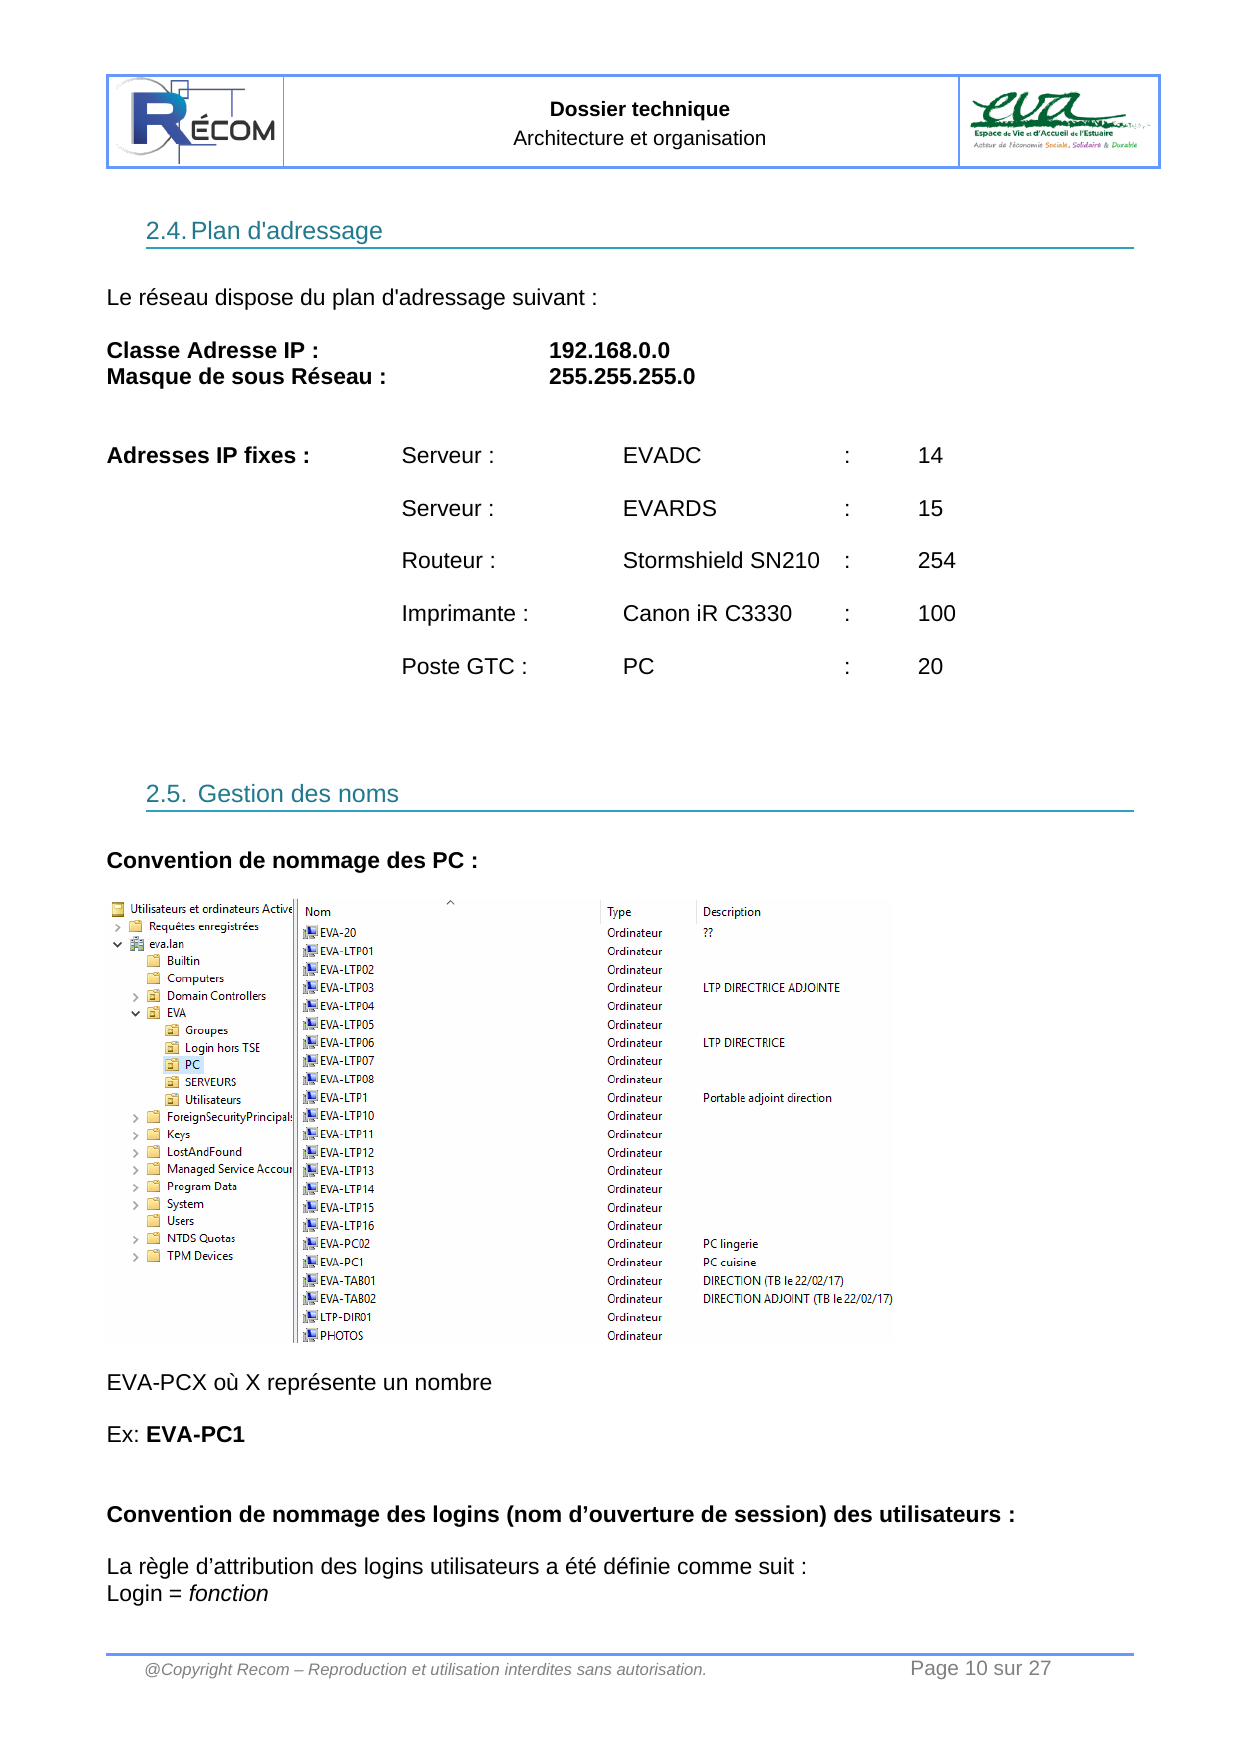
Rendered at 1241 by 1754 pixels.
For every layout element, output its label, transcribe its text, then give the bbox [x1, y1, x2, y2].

text Ex: EVA-PC1 [106, 1421, 1134, 1448]
text Le réseau dispose du plan d'adressage suivant : [106, 284, 1134, 310]
text La règle d’attribution des logins utilisateurs a été définie comme suit : [106, 1553, 1134, 1579]
text Imprimante : Canon iR C3330 : 100 [106, 600, 1134, 627]
text EVA-PCX où X représente un nombre [106, 1369, 1134, 1395]
text Poste GTC : PC : 20 [106, 653, 1134, 679]
picture [106, 899, 894, 1343]
text Convention de nommage des PC : [106, 847, 1134, 873]
picture [115, 77, 276, 166]
picture [969, 91, 1156, 152]
text Routeur : Stormshield SN210 : 254 [106, 547, 1134, 574]
text Adresses IP fixes : Serveur : EVADC : 14 [106, 442, 1134, 468]
text Convention de nommage des logins (nom d’ouverture de session) des utilisateurs : [106, 1501, 1134, 1527]
text Masque de sous Réseau : 255.255.255.0 [106, 363, 1134, 389]
text Classe Adresse IP : 192.168.0.0 [106, 337, 1134, 363]
subtitle Plan d'adressage [146, 216, 1134, 247]
text Login = fonction [106, 1579, 1134, 1606]
text Serveur : EVARDS : 15 [328, 495, 1134, 521]
subtitle Gestion des noms [146, 779, 1134, 810]
